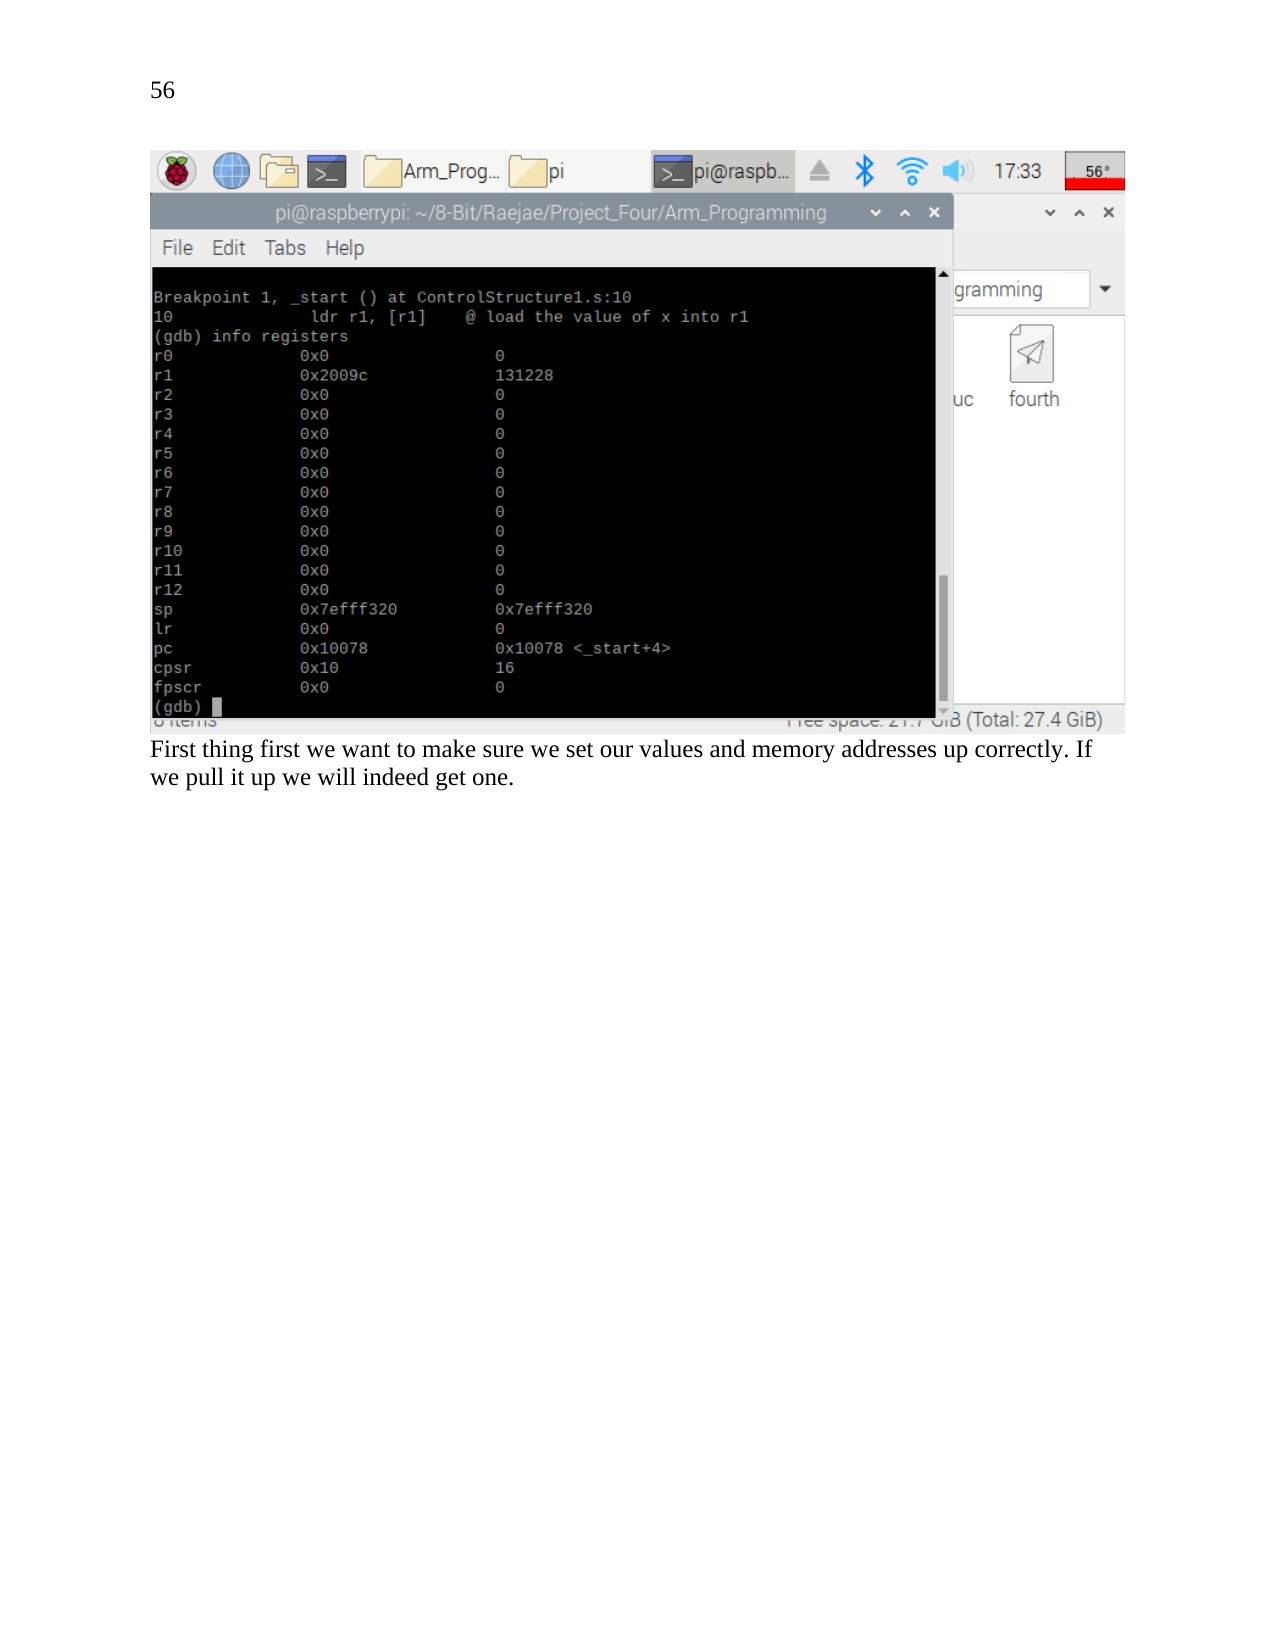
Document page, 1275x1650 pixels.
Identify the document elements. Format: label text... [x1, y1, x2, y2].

text First thing first we want to make sure we set our values and memory addresses up correctly. If we pull it up we will indeed get one. [150, 734, 1125, 791]
picture [150, 150, 1125, 734]
